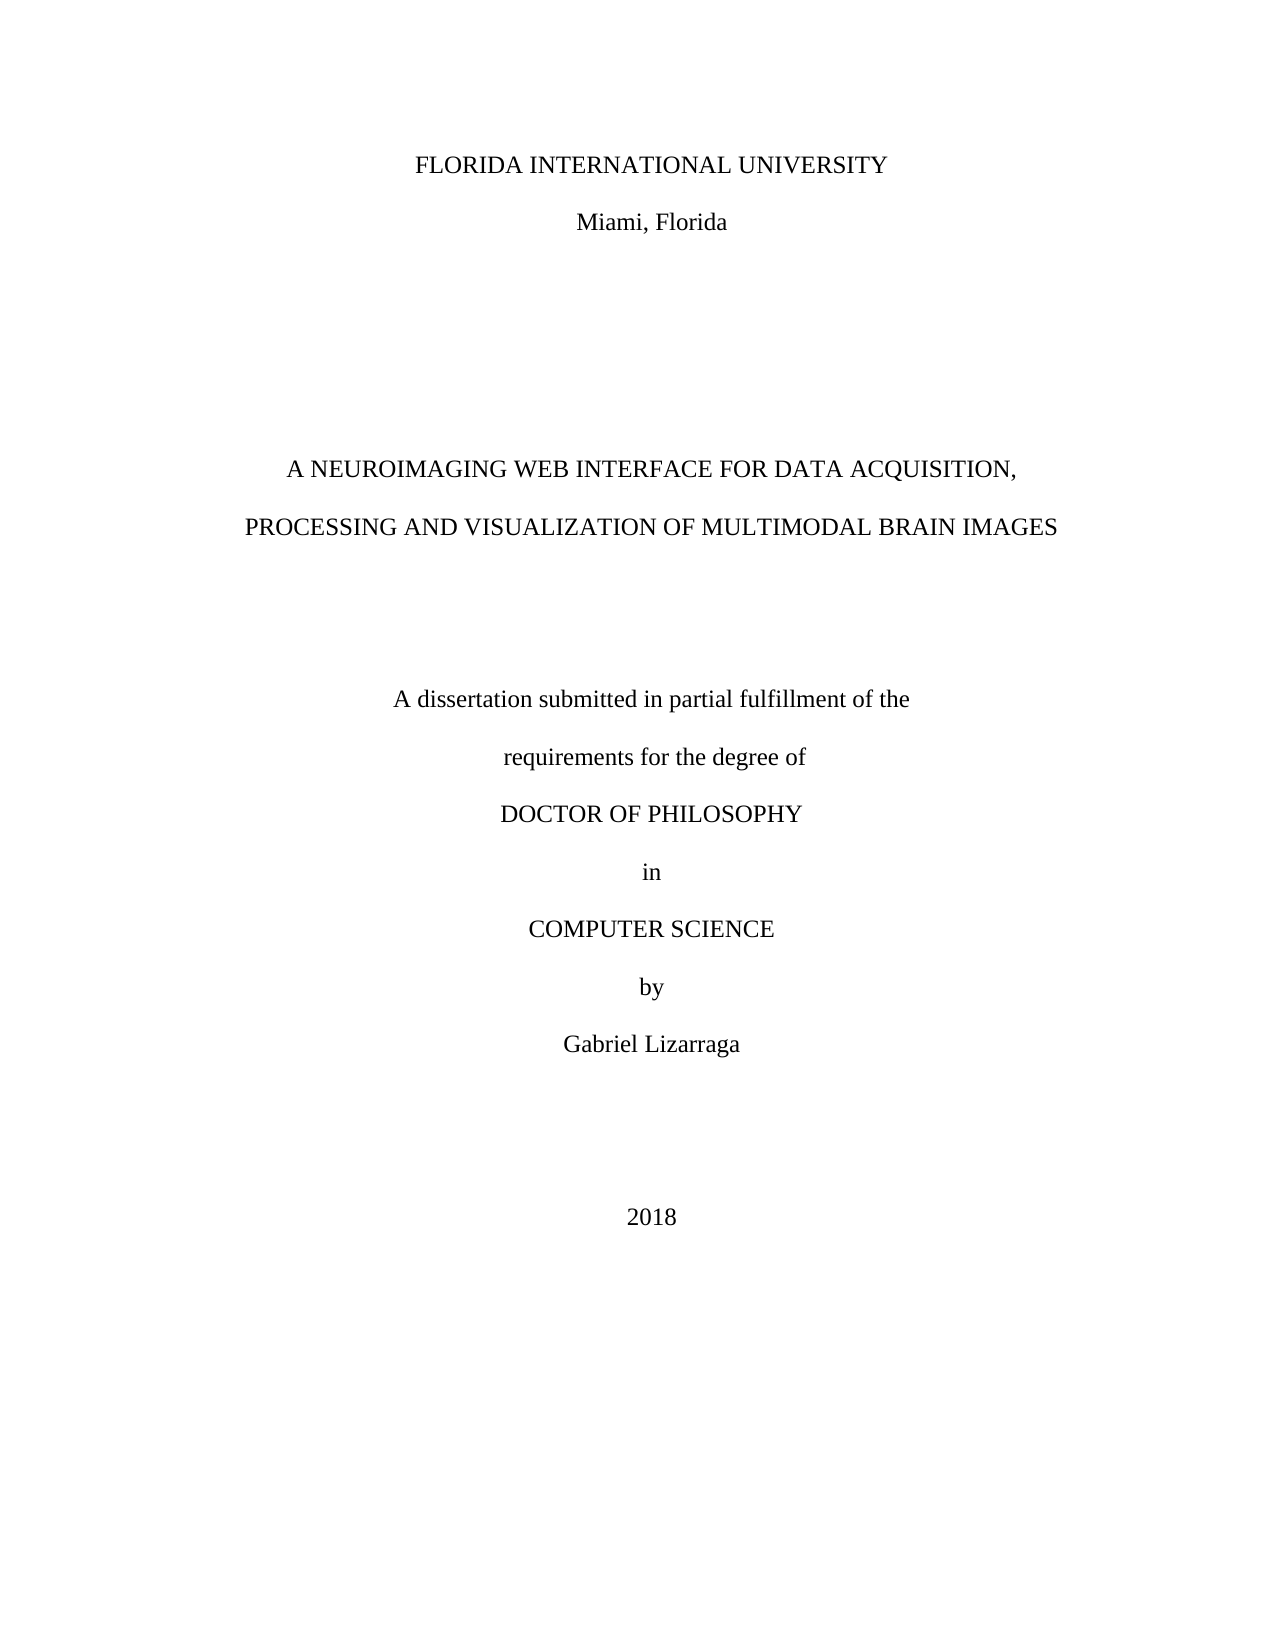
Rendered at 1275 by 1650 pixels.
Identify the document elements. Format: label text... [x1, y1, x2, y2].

title 2018 [225, 1202, 1078, 1230]
title FLORIDA INTERNATIONAL UNIVERSITY [225, 150, 1078, 179]
title DOCTOR OF PHILOSOPHY [225, 799, 1078, 828]
title requirements for the degree of [225, 742, 1078, 770]
title COMPUTER SCIENCE [225, 914, 1078, 943]
text Miami, Florida [225, 207, 1078, 236]
title in [225, 857, 1078, 885]
title A NEUROIMAGING Web Interface for Data Acquisition, Processing and Visualization of Multimodal Brain Images [225, 454, 1078, 540]
title A dissertation submitted in partial fulfillment of the [225, 684, 1078, 713]
title by [225, 972, 1078, 1000]
title Gabriel Lizarraga [225, 1029, 1078, 1058]
